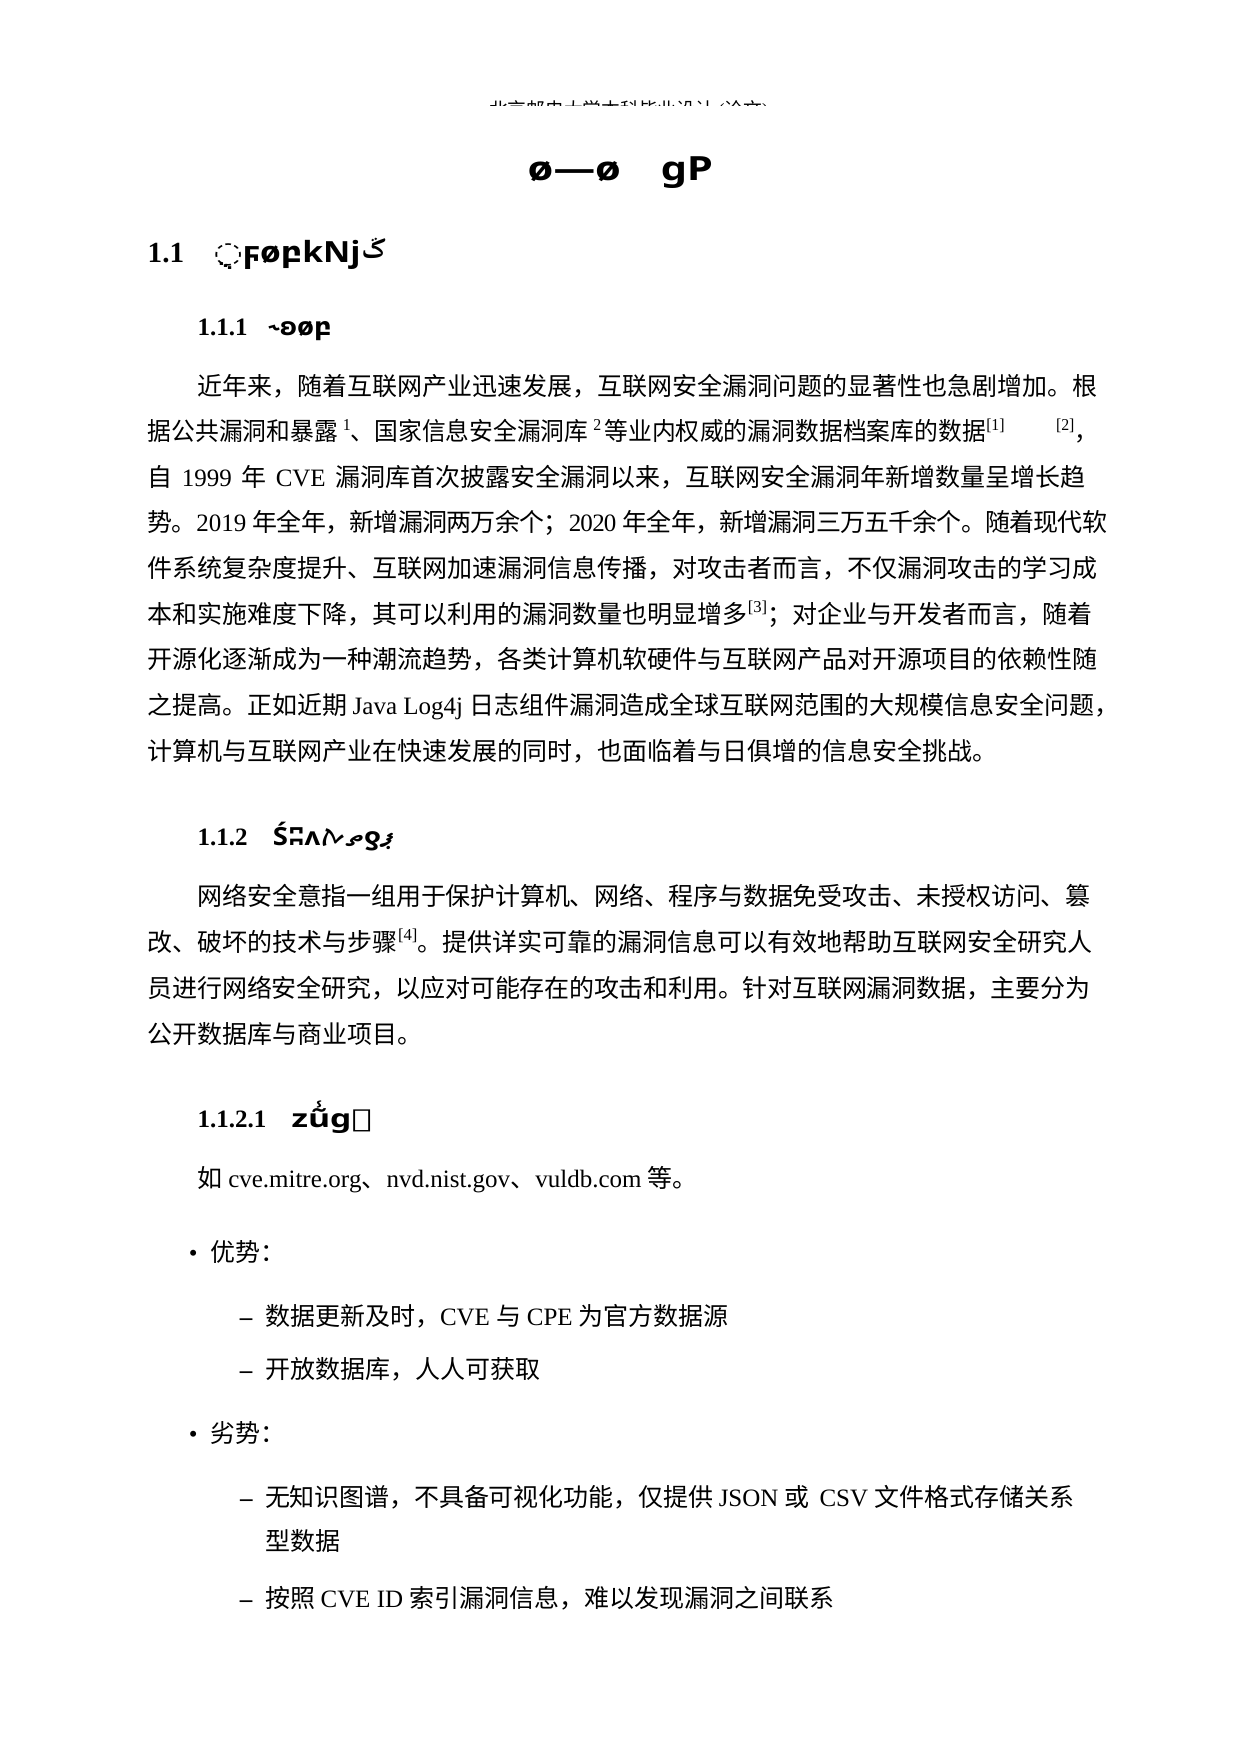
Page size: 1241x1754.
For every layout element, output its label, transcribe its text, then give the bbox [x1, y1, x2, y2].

text 如 cve.mitre.org、nvd.nist.gov、vuldb.com 等。 [198, 1158, 1123, 1194]
list 开放数据库，人人可获取 [239, 1350, 1123, 1386]
list 劣势： [188, 1413, 1123, 1450]
list 无知识图谱，不具备可视化功能，仅提供 JSON 或CSV 文件格式存储关系型数据 [240, 1477, 1093, 1557]
subtitle Śʭʌތࠕƍޕ [197, 818, 1123, 852]
list 优势： [188, 1232, 1123, 1269]
subtitle ø—ø gΡ [121, 145, 1119, 190]
subtitle zũ̾g෕ [197, 1101, 1123, 1135]
subtitle ֻϝøբkǋػ [147, 231, 1123, 271]
subtitle ˞ʚøբ [197, 308, 1123, 342]
list 按照 CVE ID 索引漏洞信息，难以发现漏洞之间联系 [239, 1578, 1123, 1614]
text 近年来，随着互联网产业迅速发展，互联网安全漏洞问题的显著性也急剧增加。根据公共漏洞和暴露1、国家信息安全漏洞库2等业内权威的漏洞数据档案库的数据[1] [2]， 自 1999 年 CVE 漏洞库首次披露安全漏洞以来，互联网安全漏洞年新增数量呈增长趋势。2019 年全年，新增漏洞两万余个；2020 年全年，新增漏洞三万五千余个。随着现代软件系统复杂度提升、互联网加速漏洞信息传播，对攻击者而言，不仅漏洞攻击的学习成本和实施难度下降，其可以利用的漏洞数量也明显增多[3]；对企业与开发者而言，随着开源化逐渐成为一种潮流趋势，各类计算机软硬件与互联网产品对开源项目的依赖性随之提高。正如近期 Java Log4j 日志组件漏洞造成全球互联网范围的大规模信息安全问题，计算机与互联网产业在快速发展的同时，也面临着与日俱增的信息安全挑战。 [148, 366, 1110, 767]
text 网络安全意指一组用于保护计算机、网络、程序与数据免受攻击、未授权访问、篡改、破坏的技术与步骤[4]。提供详实可靠的漏洞信息可以有效地帮助互联网安全研究人员进行网络安全研究，以应对可能存在的攻击和利用。针对互联网漏洞数据，主要分为公开数据库与商业项目。 [148, 876, 1093, 1051]
list 数据更新及时，CVE 与 CPE 为官方数据源 [239, 1296, 1123, 1332]
